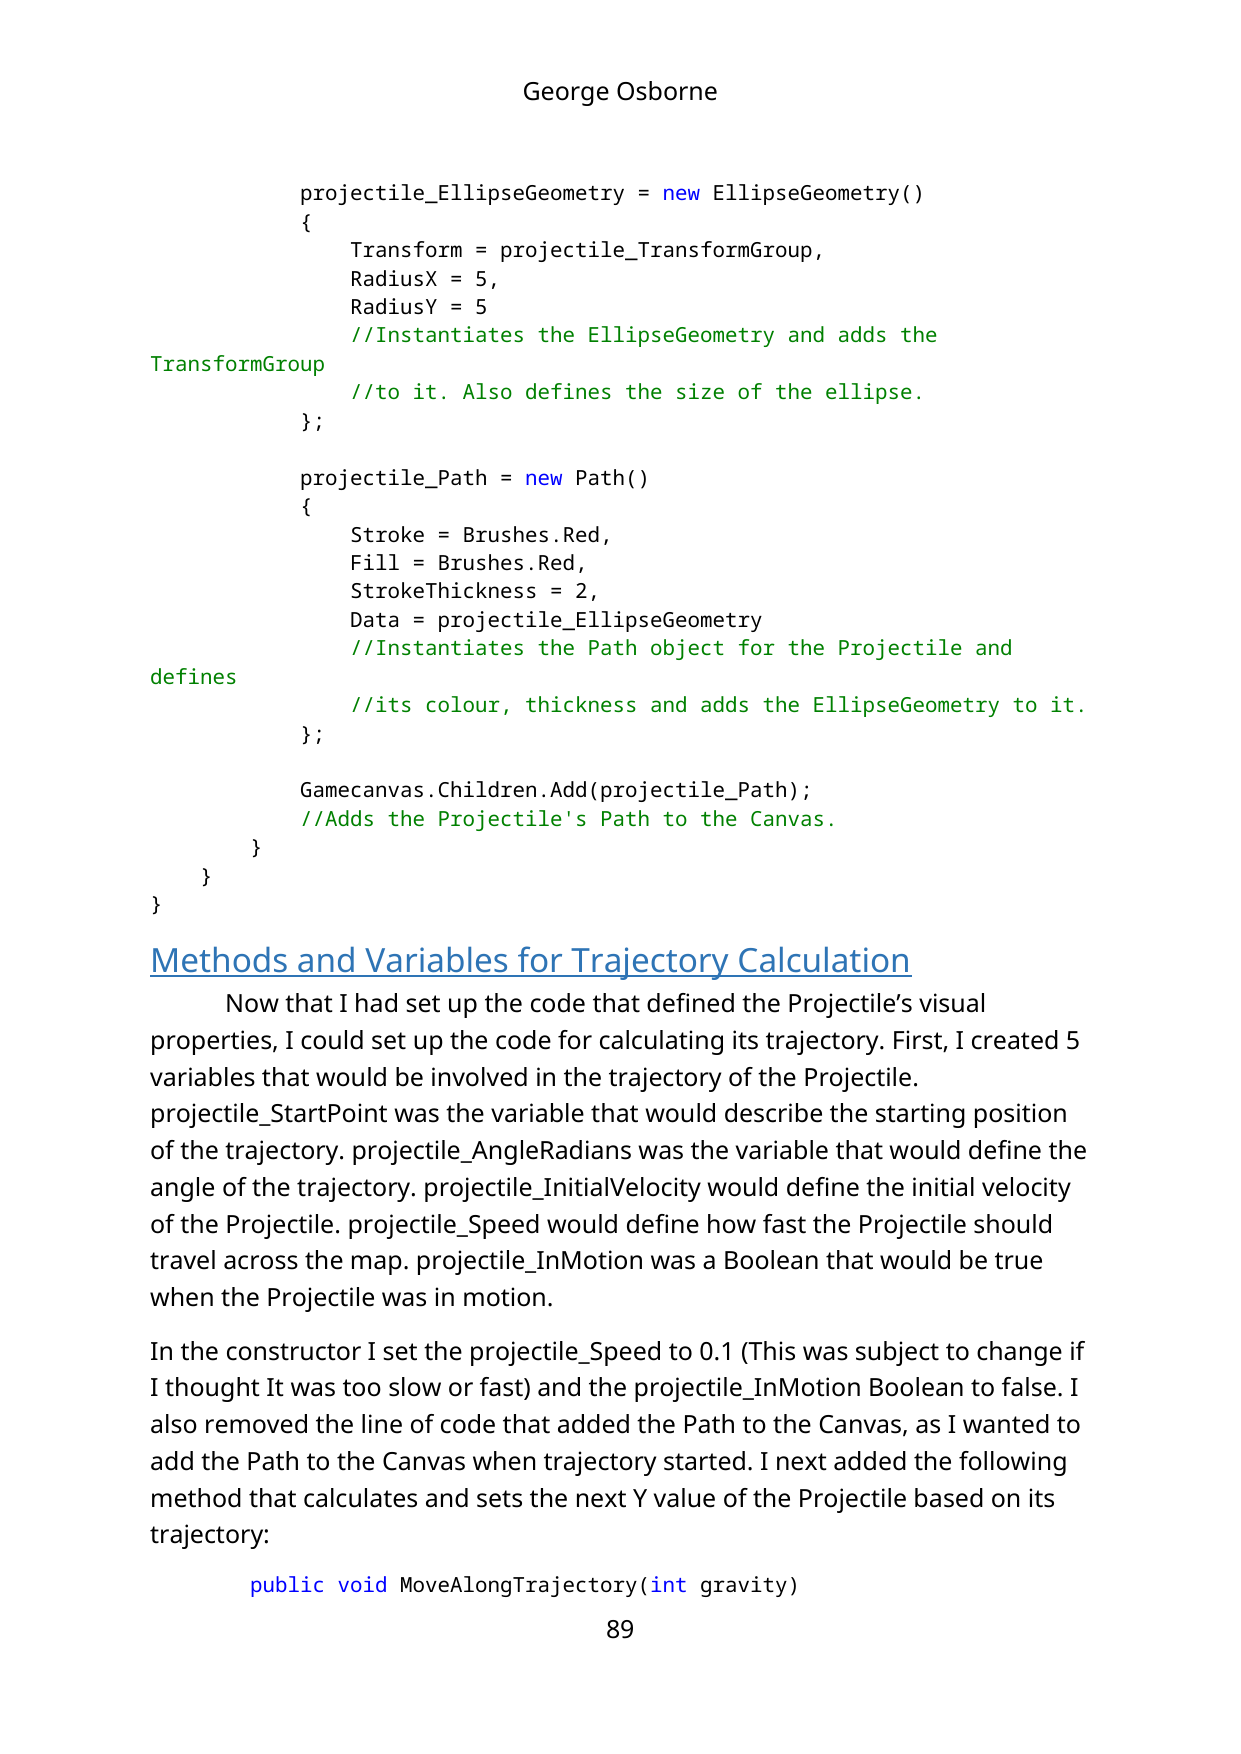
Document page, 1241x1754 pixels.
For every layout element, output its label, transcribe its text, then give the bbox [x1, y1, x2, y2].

text RadiusY = 5 [150, 292, 1090, 321]
text //Instantiates the EllipseGeometry and adds the TransformGroup [150, 321, 1090, 377]
text StrokeThickness = 2, [150, 577, 1090, 605]
text projectile_EllipseGeometry = new EllipseGeometry() [150, 178, 1090, 207]
text } [150, 832, 1090, 861]
text { [150, 207, 1090, 235]
text Data = projectile_EllipseGeometry [150, 605, 1090, 633]
text public void MoveAlongTrajectory(int gravity) [150, 1571, 1090, 1599]
subtitle Methods and Variables for Trajectory Calculation [150, 937, 1090, 982]
text //to it. Also defines the size of the ellipse. [150, 377, 1090, 406]
text Now that I had set up the code that defined the Projectile’s visual properties, I could set up the code for calculating its trajectory. First, I created 5 variables that would be involved in the trajectory of the Projectile. projectile_StartPoint was the variable that would describe the starting position of the trajectory. projectile_AngleRadians was the variable that would define the angle of the trajectory. projectile_InitialVelocity would define the initial velocity of the Projectile. projectile_Speed would define how fast the Projectile should travel across the map. projectile_InMotion was a Boolean that would be true when the Projectile was in motion. [150, 986, 1090, 1314]
text { [150, 491, 1090, 520]
text projectile_Path = new Path() [150, 463, 1090, 491]
text RadiusX = 5, [150, 264, 1090, 292]
text Stroke = Brushes.Red, [150, 520, 1090, 548]
text } [150, 861, 1090, 889]
text Fill = Brushes.Red, [150, 548, 1090, 577]
text } [150, 889, 1090, 918]
text Transform = projectile_TransformGroup, [150, 235, 1090, 264]
text }; [150, 719, 1090, 747]
text //Adds the Projectile's Path to the Canvas. [150, 804, 1090, 832]
text //its colour, thickness and adds the EllipseGeometry to it. [150, 690, 1090, 719]
text In the constructor I set the projectile_Speed to 0.1 (This was subject to change if I thought It was too slow or fast) and the projectile_InMotion Boolean to false. I also removed the line of code that added the Path to the Canvas, as I wanted to add the Path to the Canvas when trajectory started. I next added the following method that calculates and sets the next Y value of the Projectile based on its trajectory: [150, 1333, 1090, 1551]
text }; [150, 406, 1090, 434]
text //Instantiates the Path object for the Projectile and defines [150, 633, 1090, 690]
text Gamecanvas.Children.Add(projectile_Path); [150, 776, 1090, 804]
